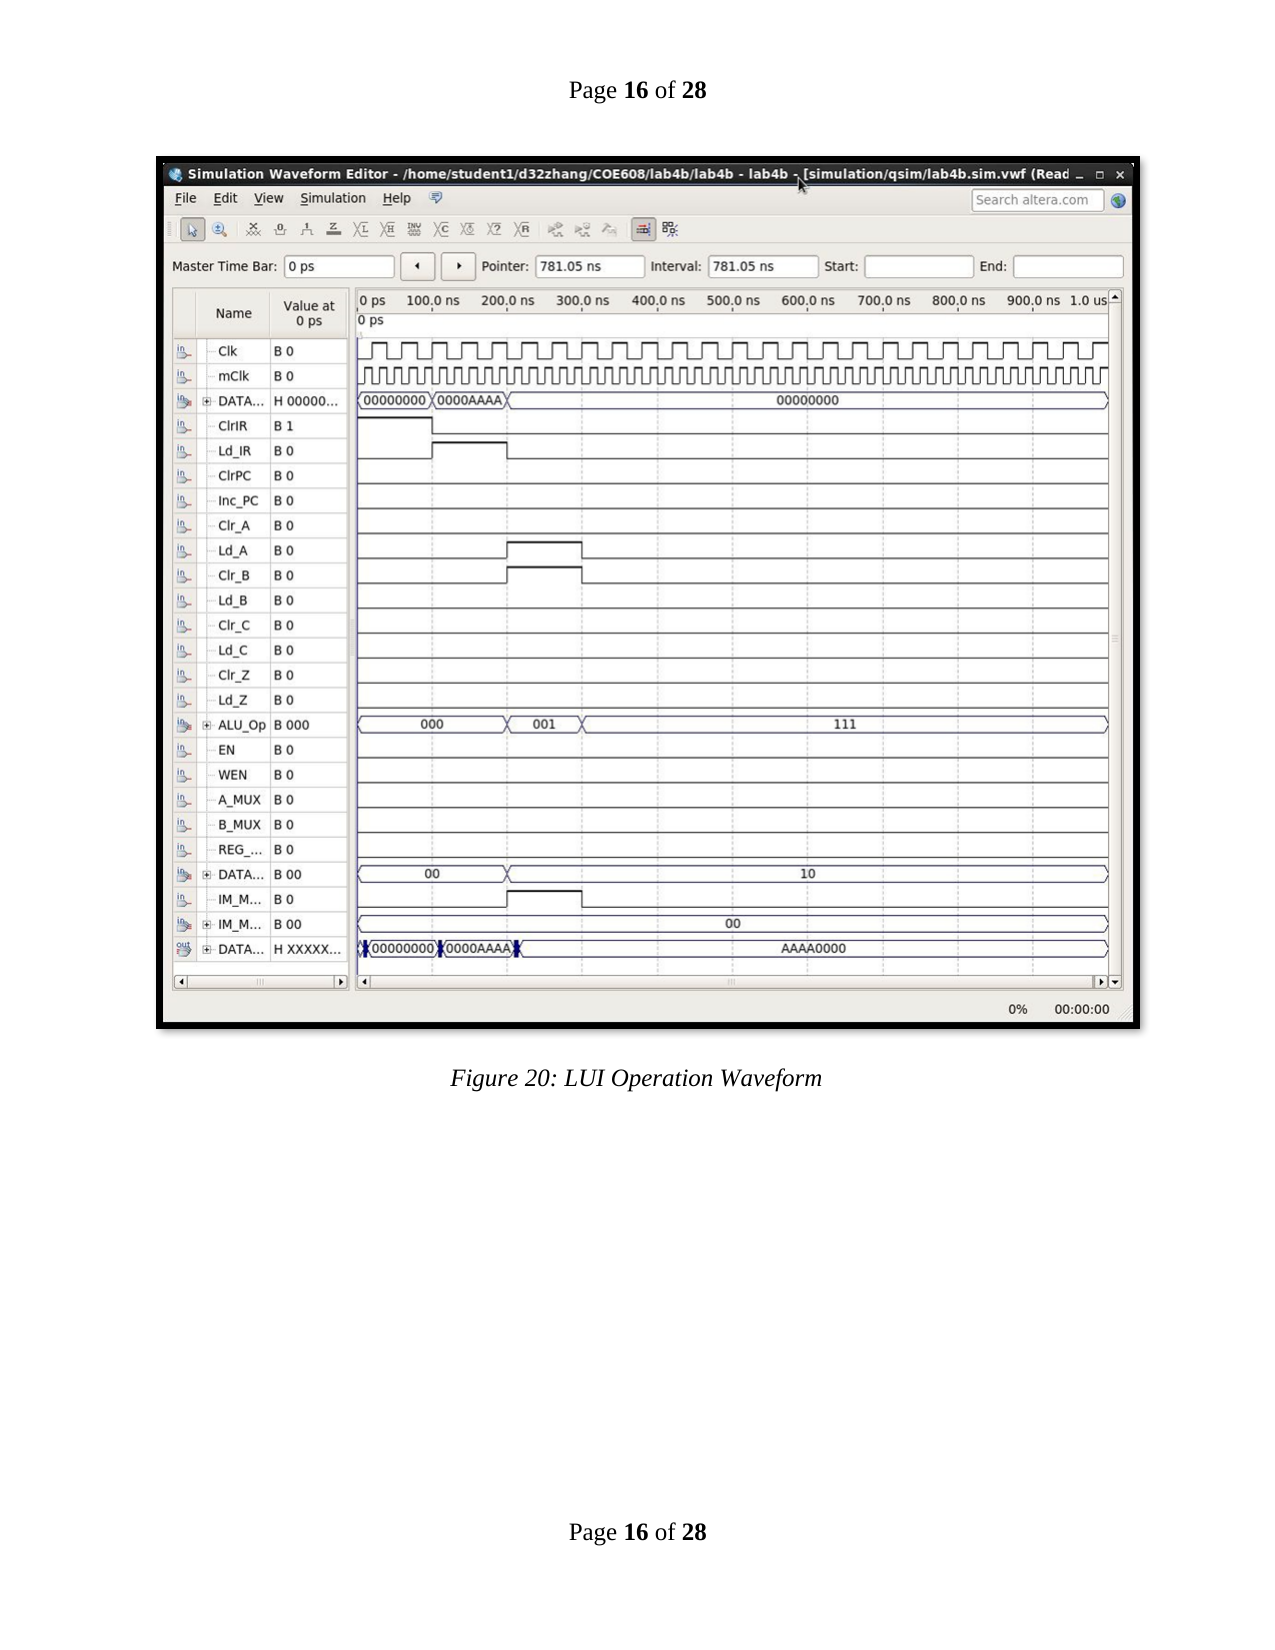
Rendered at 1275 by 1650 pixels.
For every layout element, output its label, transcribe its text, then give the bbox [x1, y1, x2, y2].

text Figure 20: LUI Operation Waveform [150, 1063, 1125, 1091]
picture [163, 163, 1134, 1023]
